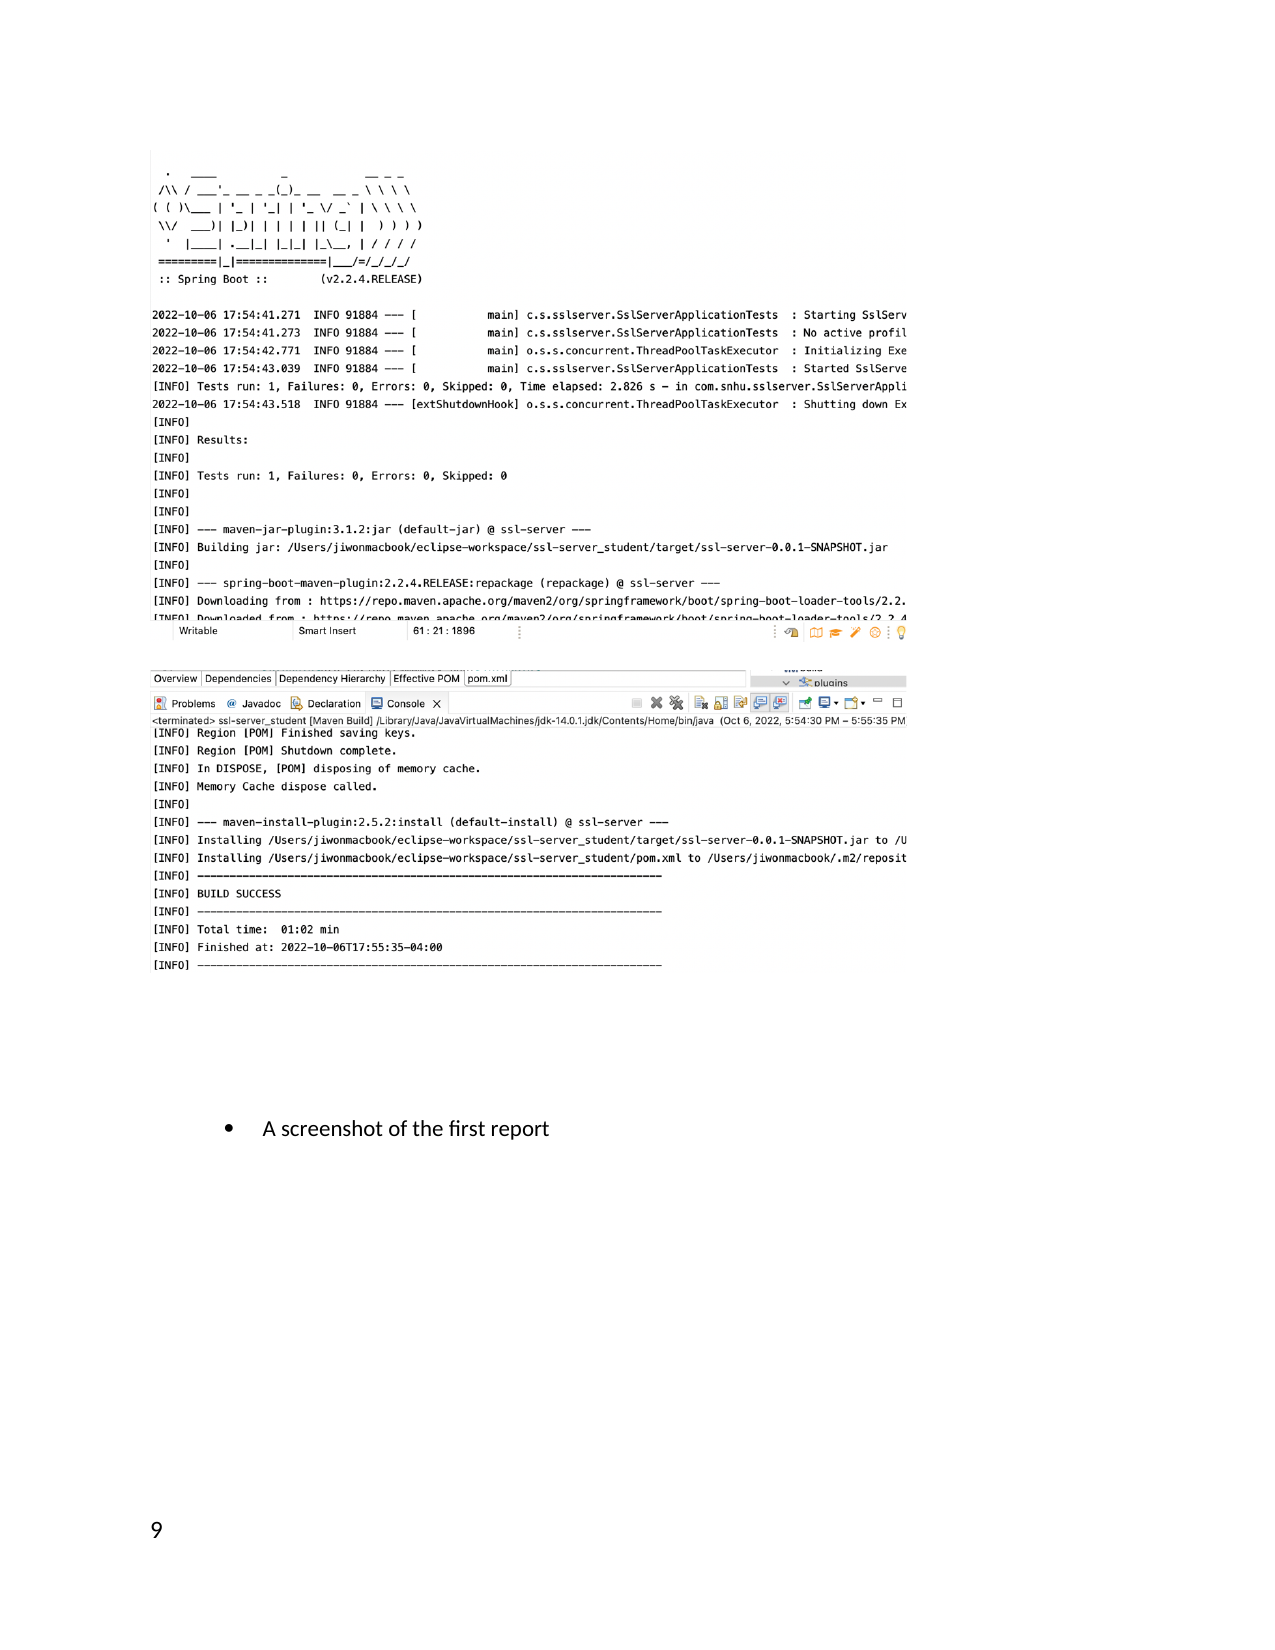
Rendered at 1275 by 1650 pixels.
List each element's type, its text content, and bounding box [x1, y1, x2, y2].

picture [150, 670, 907, 973]
list A screenshot of the first report [225, 1114, 1125, 1142]
picture [150, 150, 907, 642]
